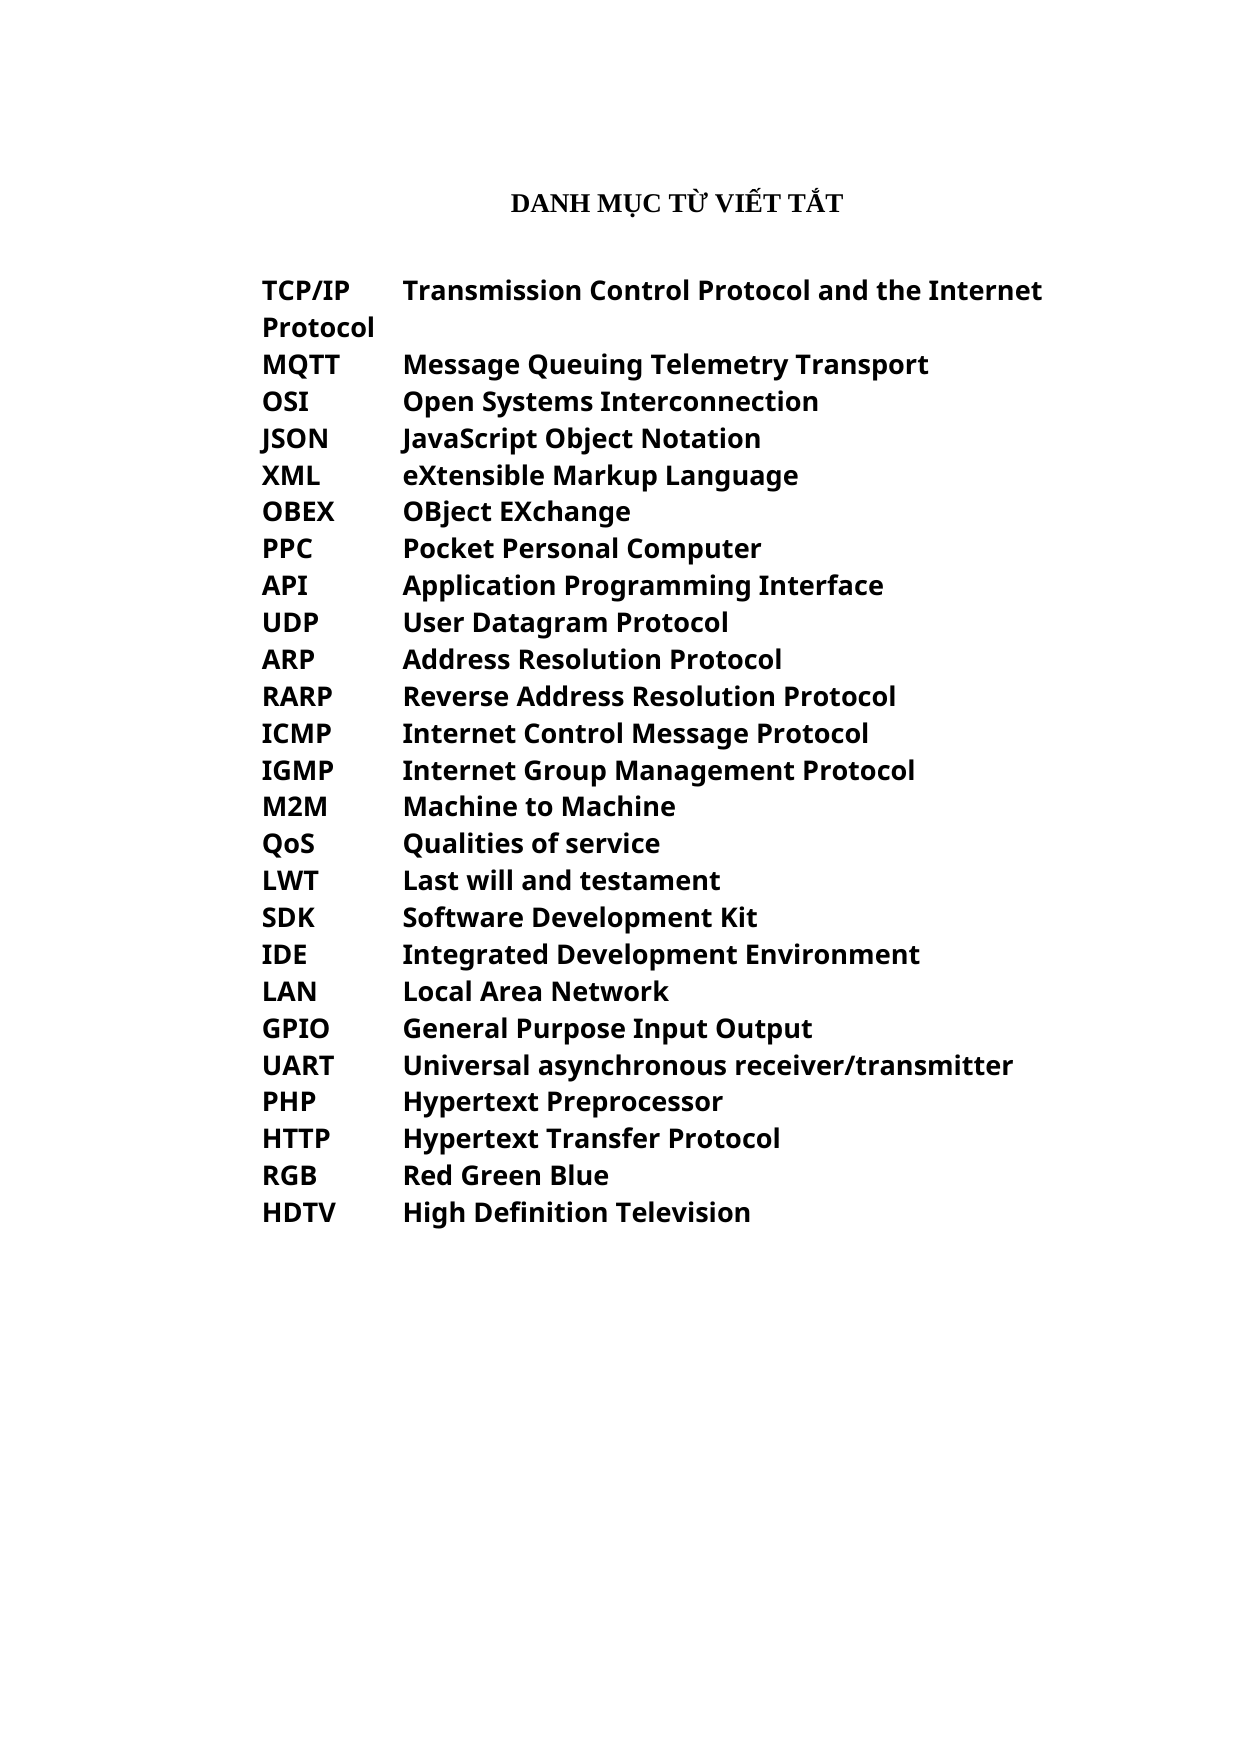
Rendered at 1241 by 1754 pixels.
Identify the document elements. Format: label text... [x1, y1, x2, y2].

text HTTP Hypertext Transfer Protocol [262, 1120, 1092, 1157]
text UDP User Datagram Protocol [262, 603, 1092, 640]
text ARP Address Resolution Protocol [262, 640, 1092, 677]
text API Application Programming Interface [262, 567, 1092, 603]
text JSON JavaScript Object Notation [262, 419, 1092, 456]
text GPIO General Purpose Input Output [262, 1009, 1092, 1046]
text XML eXtensible Markup Language [262, 456, 1092, 493]
subtitle DANH MỤC TỪ VIẾT TẮT [262, 187, 1092, 219]
text HDTV High Definition Television [262, 1193, 1092, 1230]
text MQTT Message Queuing Telemetry Transport [262, 345, 1092, 382]
text TCP/IP Transmission Control Protocol and the Internet Protocol [262, 272, 1092, 345]
text IDE Integrated Development Environment [262, 935, 1092, 972]
text OSI Open Systems Interconnection [262, 382, 1092, 419]
text LWT Last will and testament [262, 862, 1092, 898]
text OBEX OBject EXchange [262, 493, 1092, 530]
text ICMP Internet Control Message Protocol [262, 714, 1092, 751]
text LAN Local Area Network [262, 972, 1092, 1009]
text RARP Reverse Address Resolution Protocol [262, 677, 1092, 714]
text UART Universal asynchronous receiver/transmitter [262, 1046, 1092, 1083]
text SDK Software Development Kit [262, 898, 1092, 935]
text PHP Hypertext Preprocessor [262, 1083, 1092, 1120]
text RGB Red Green Blue [262, 1157, 1092, 1193]
text QoS Qualities of service [262, 825, 1092, 862]
text IGMP Internet Group Management Protocol [262, 751, 1092, 788]
text M2M Machine to Machine [262, 788, 1092, 825]
text PPC Pocket Personal Computer [262, 530, 1092, 567]
